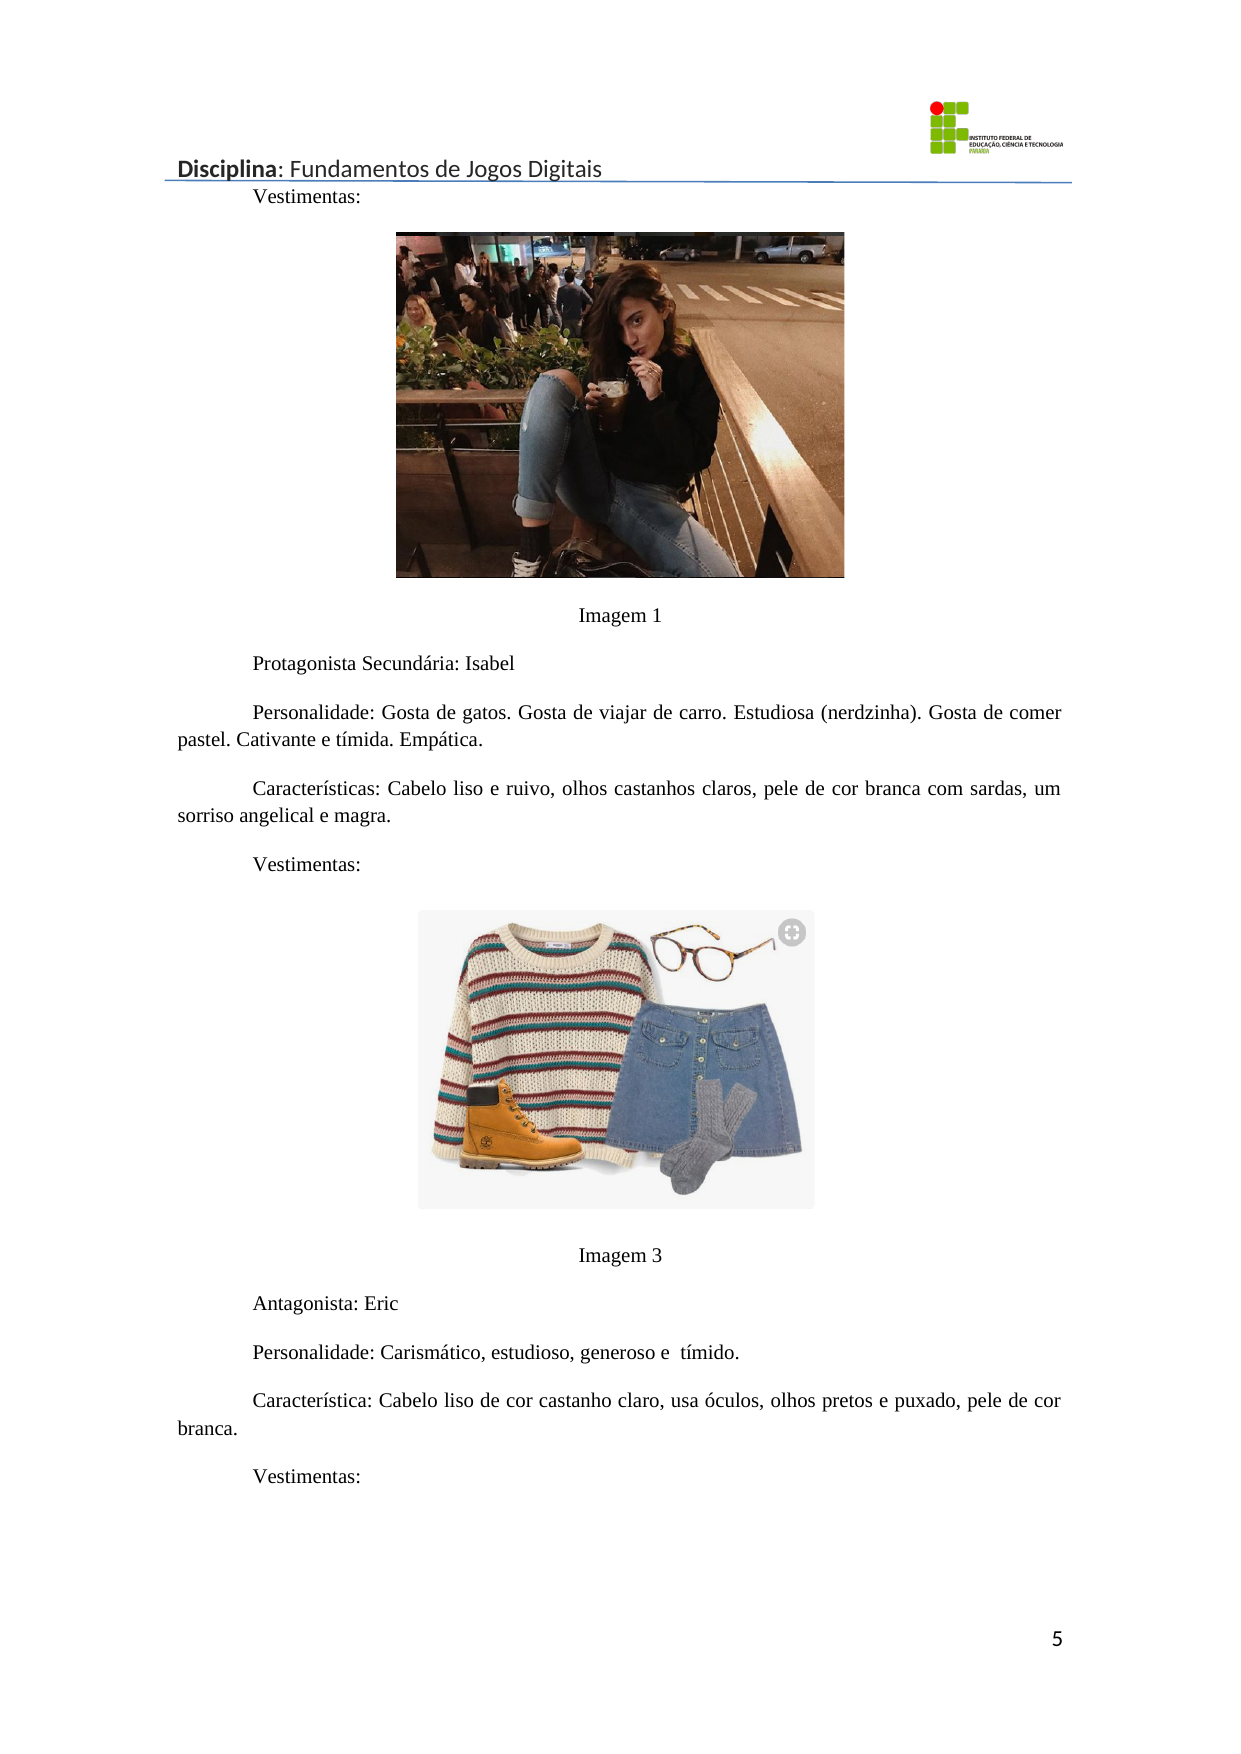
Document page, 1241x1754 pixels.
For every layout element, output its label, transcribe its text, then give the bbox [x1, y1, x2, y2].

text Personalidade: Carismático, estudioso, generoso e tímido. [177, 1340, 1063, 1364]
text Vestimentas: [177, 852, 1063, 876]
picture [930, 101, 1064, 154]
picture [406, 900, 835, 1218]
text Característica: Cabelo liso de cor castanho claro, usa óculos, olhos pretos e puxado, pele de cor branca. [177, 1388, 1063, 1440]
text Imagem 1 [177, 603, 1063, 627]
text Antagonista: Eric [177, 1291, 1063, 1315]
text Vestimentas: [177, 184, 1063, 208]
picture [396, 232, 845, 578]
text Protagonista Secundária: Isabel [177, 651, 1063, 675]
text Personalidade: Gosta de gatos. Gosta de viajar de carro. Estudiosa (nerdzinha). Gosta de comer pastel. Cativante e tímida. Empática. [177, 699, 1063, 751]
text Imagem 3 [177, 1243, 1063, 1267]
text Características: Cabelo liso e ruivo, olhos castanhos claros, pele de cor branca com sardas, um sorriso angelical e magra. [177, 776, 1063, 827]
text Vestimentas: [177, 1464, 1063, 1488]
